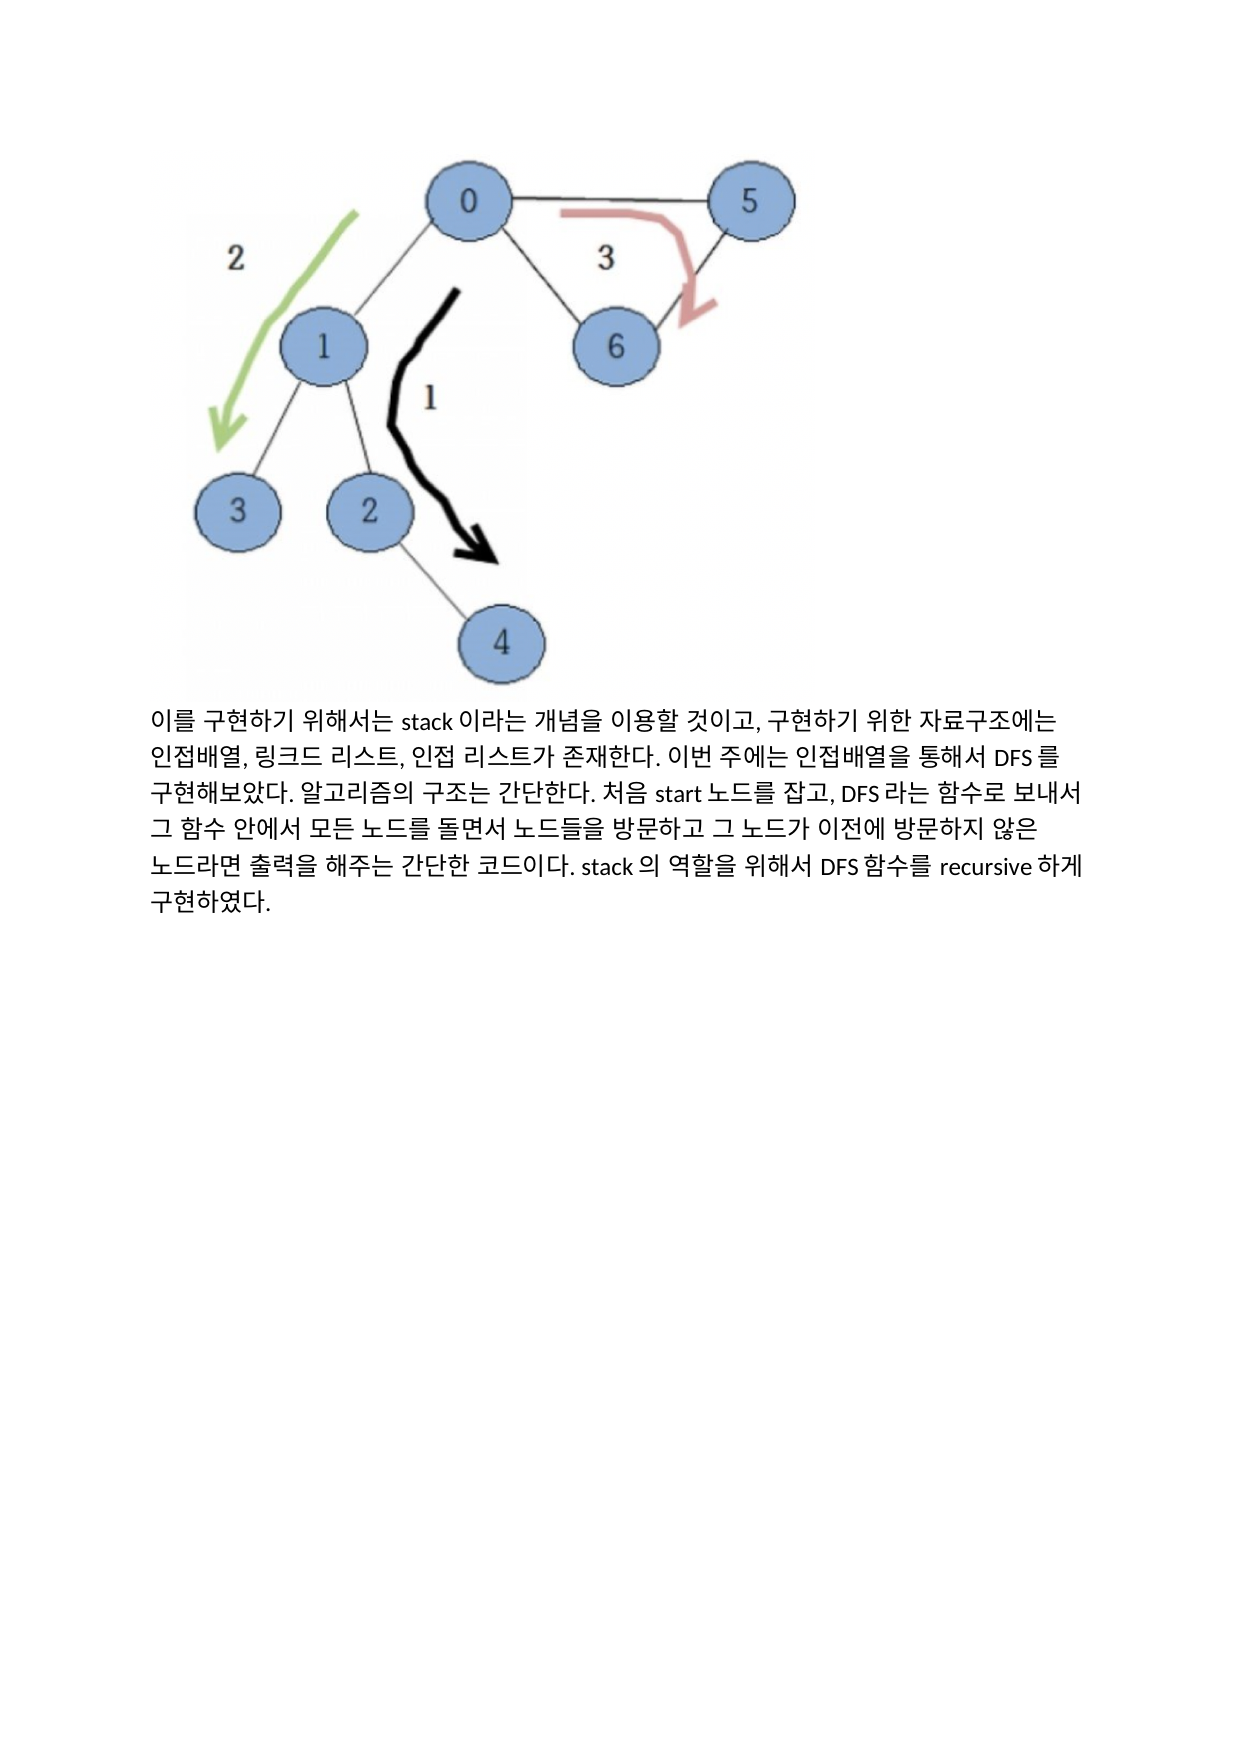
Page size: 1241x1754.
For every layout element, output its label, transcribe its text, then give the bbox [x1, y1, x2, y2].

text 이를 구현하기 위해서는 stack이라는 개념을 이용할 것이고, 구현하기 위한 자료구조에는 인접배열, 링크드 리스트, 인접 리스트가 존재한다. 이번 주에는 인접배열을 통해서 DFS를 구현해보았다. 알고리즘의 구조는 간단한다. 처음 start노드를 잡고, DFS라는 함수로 보내서 그 함수 안에서 모든 노드를 돌면서 노드들을 방문하고 그 노드가 이전에 방문하지 않은 노드라면 출력을 해주는 간단한 코드이다. stack의 역할을 위해서 DFS함수를 recursive하게 구현하였다. [150, 701, 1090, 919]
picture [150, 150, 815, 702]
